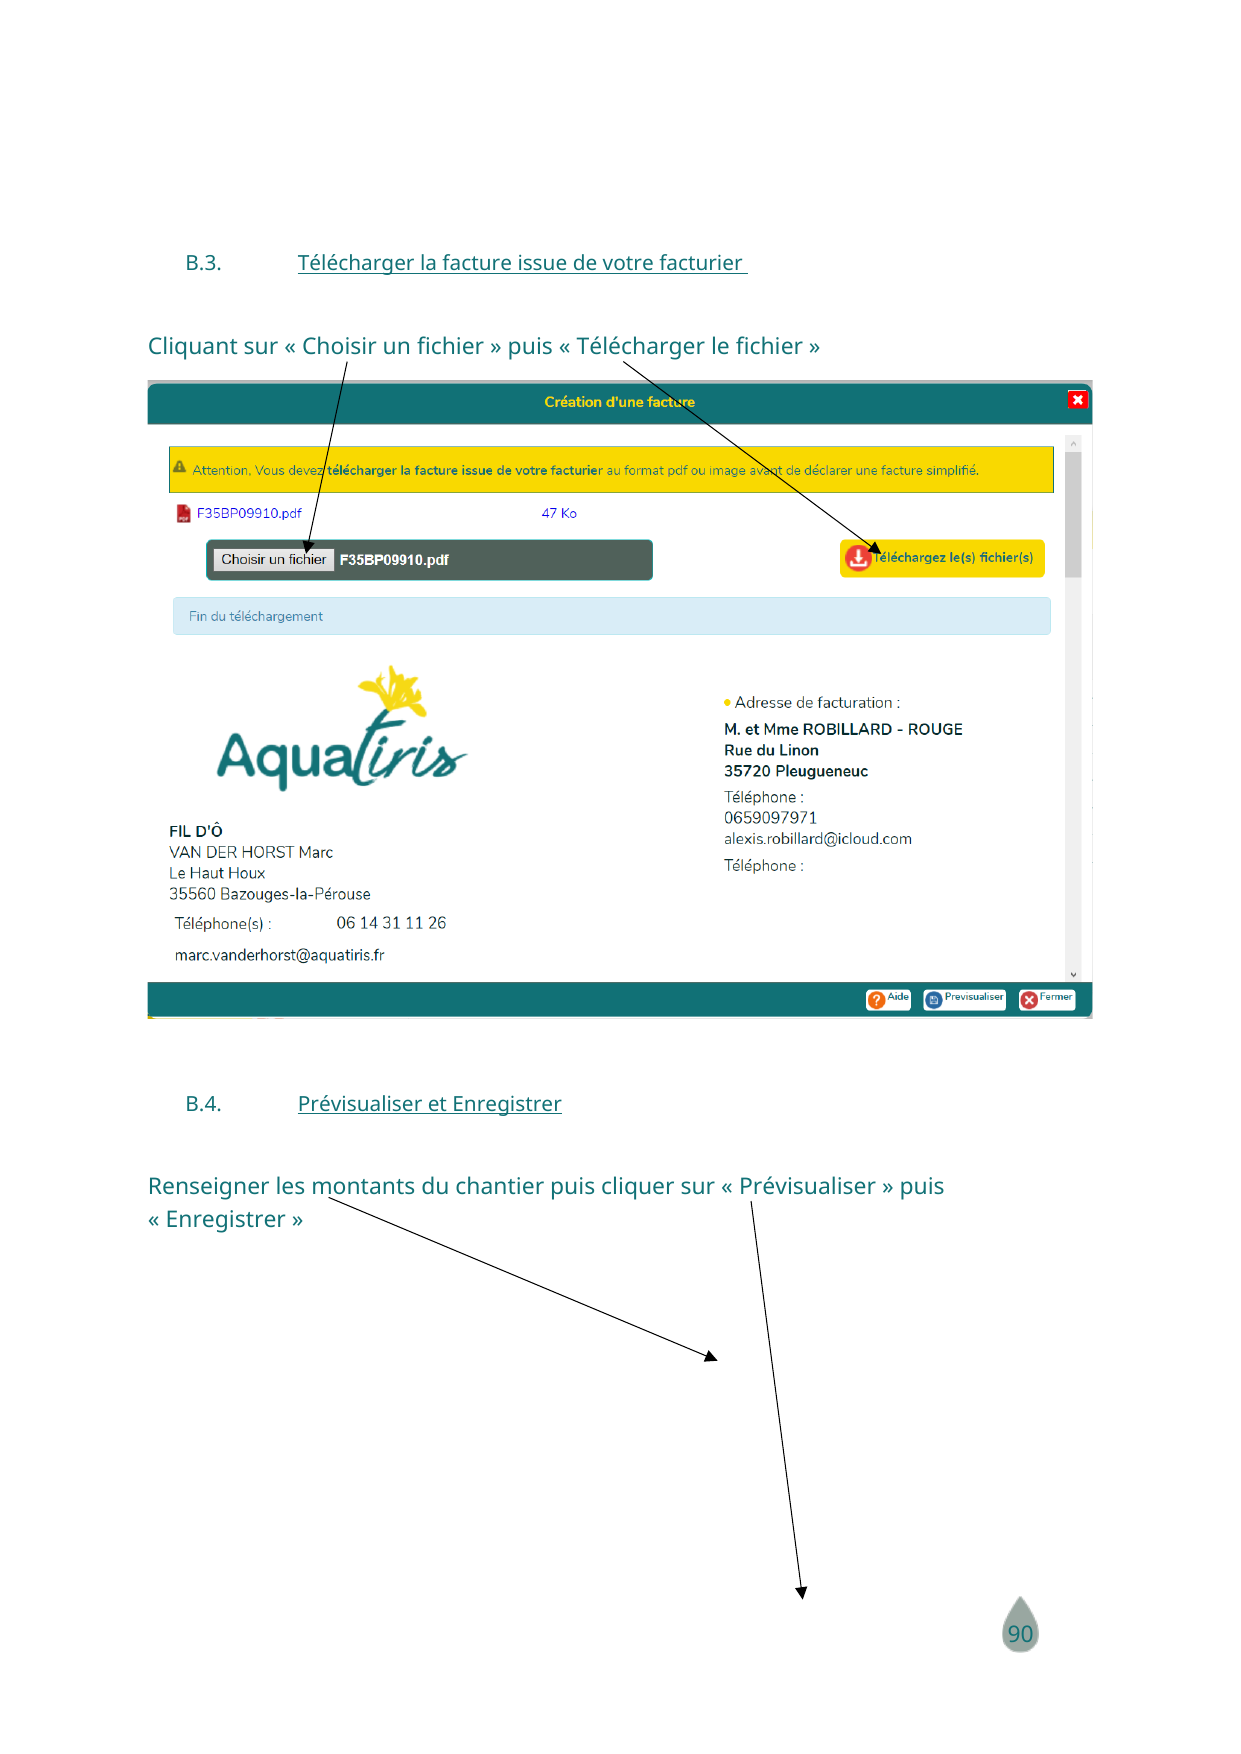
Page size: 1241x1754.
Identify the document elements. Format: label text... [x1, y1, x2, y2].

picture [1002, 1596, 1039, 1653]
picture [147, 380, 1093, 1019]
subtitle Télécharger la facture issue de votre facturier [185, 248, 1092, 277]
subtitle Prévisualiser et Enregistrer [185, 1089, 1092, 1117]
text Cliquant sur « Choisir un fichier » puis « Télécharger le fichier » [148, 329, 1092, 361]
text Renseigner les montants du chantier puis cliquer sur « Prévisualiser » puis « Enregistrer » [148, 1170, 1092, 1235]
